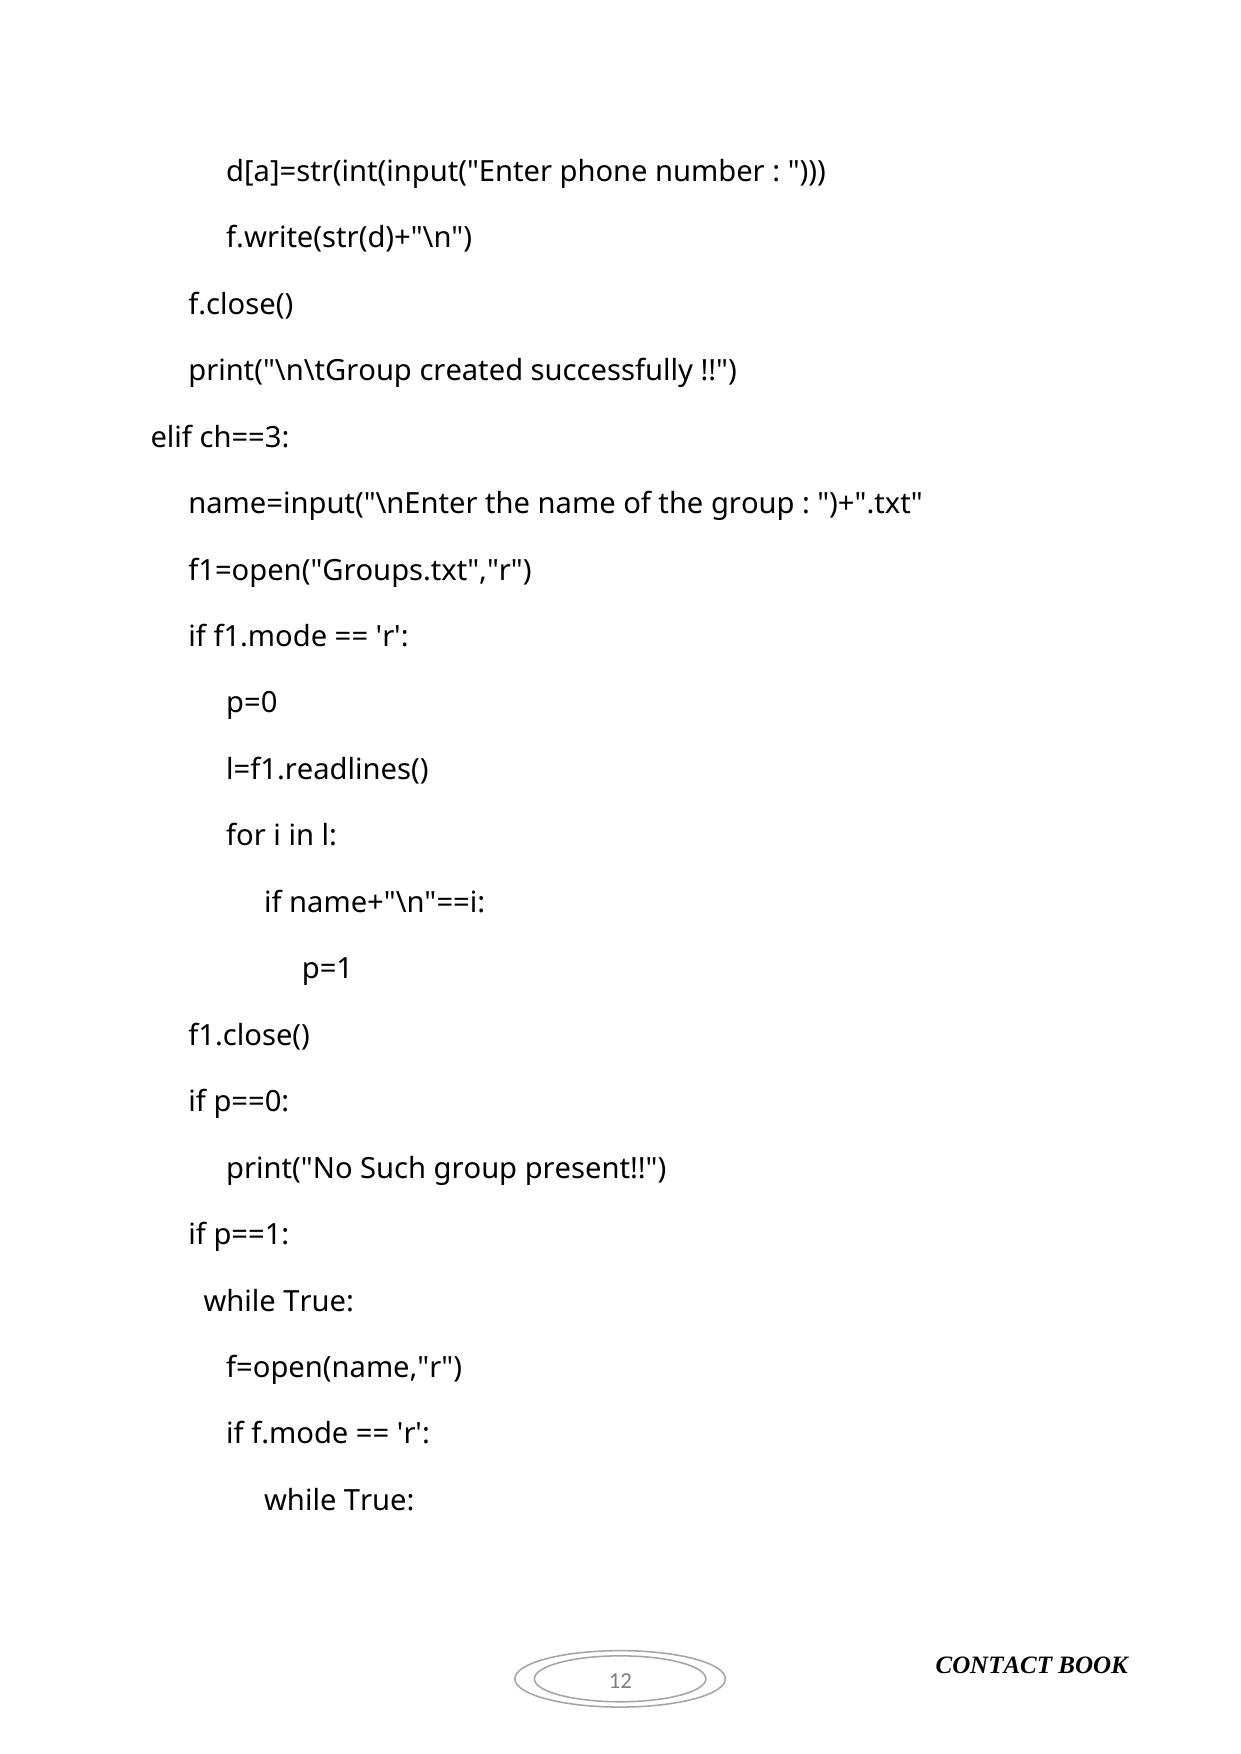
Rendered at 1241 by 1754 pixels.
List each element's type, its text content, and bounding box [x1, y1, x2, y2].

text f1.close() [112, 1014, 1128, 1054]
text print("No Such group present!!") [112, 1147, 1128, 1187]
text p=1 [112, 947, 1128, 987]
text name=input("\nEnter the name of the group : ")+".txt" [112, 482, 1128, 522]
text f1=open("Groups.txt","r") [112, 549, 1128, 588]
text for i in l: [112, 814, 1128, 854]
text if p==1: [112, 1213, 1128, 1253]
text if f.mode == 'r': [112, 1413, 1128, 1452]
text while True: [112, 1479, 1128, 1519]
text while True: [112, 1280, 1128, 1319]
text p=0 [112, 682, 1128, 721]
text d[a]=str(int(input("Enter phone number : "))) [112, 150, 1128, 190]
text if name+"\n"==i: [112, 881, 1128, 921]
text f.close() [112, 283, 1128, 323]
text if f1.mode == 'r': [112, 615, 1128, 655]
text elif ch==3: [112, 416, 1128, 456]
text l=f1.readlines() [112, 748, 1128, 788]
text f.write(str(d)+"\n") [112, 216, 1128, 256]
text f=open(name,"r") [112, 1346, 1128, 1386]
text print("\n\tGroup created successfully !!") [112, 349, 1128, 389]
text if p==0: [112, 1080, 1128, 1120]
